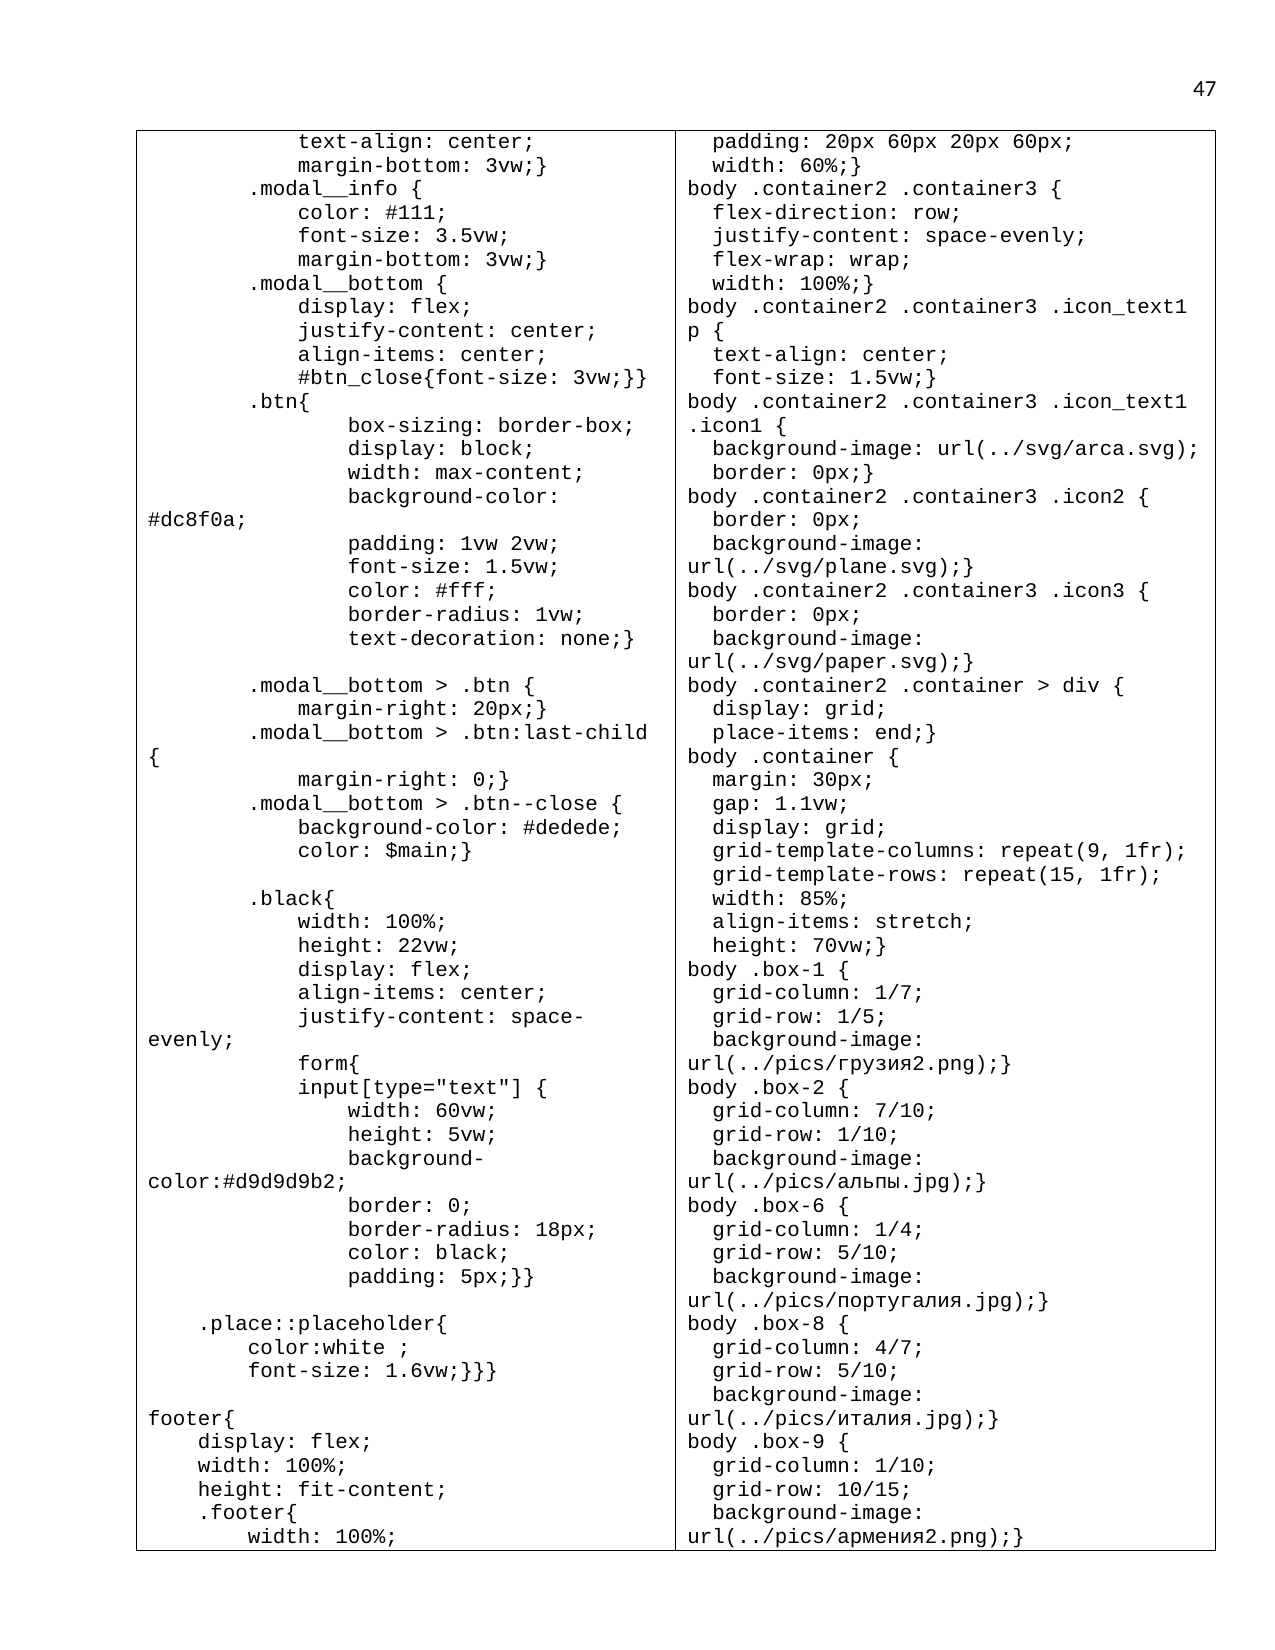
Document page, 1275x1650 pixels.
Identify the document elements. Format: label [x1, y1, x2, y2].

table_header [676, 131, 1215, 1550]
table_header [137, 131, 675, 1550]
